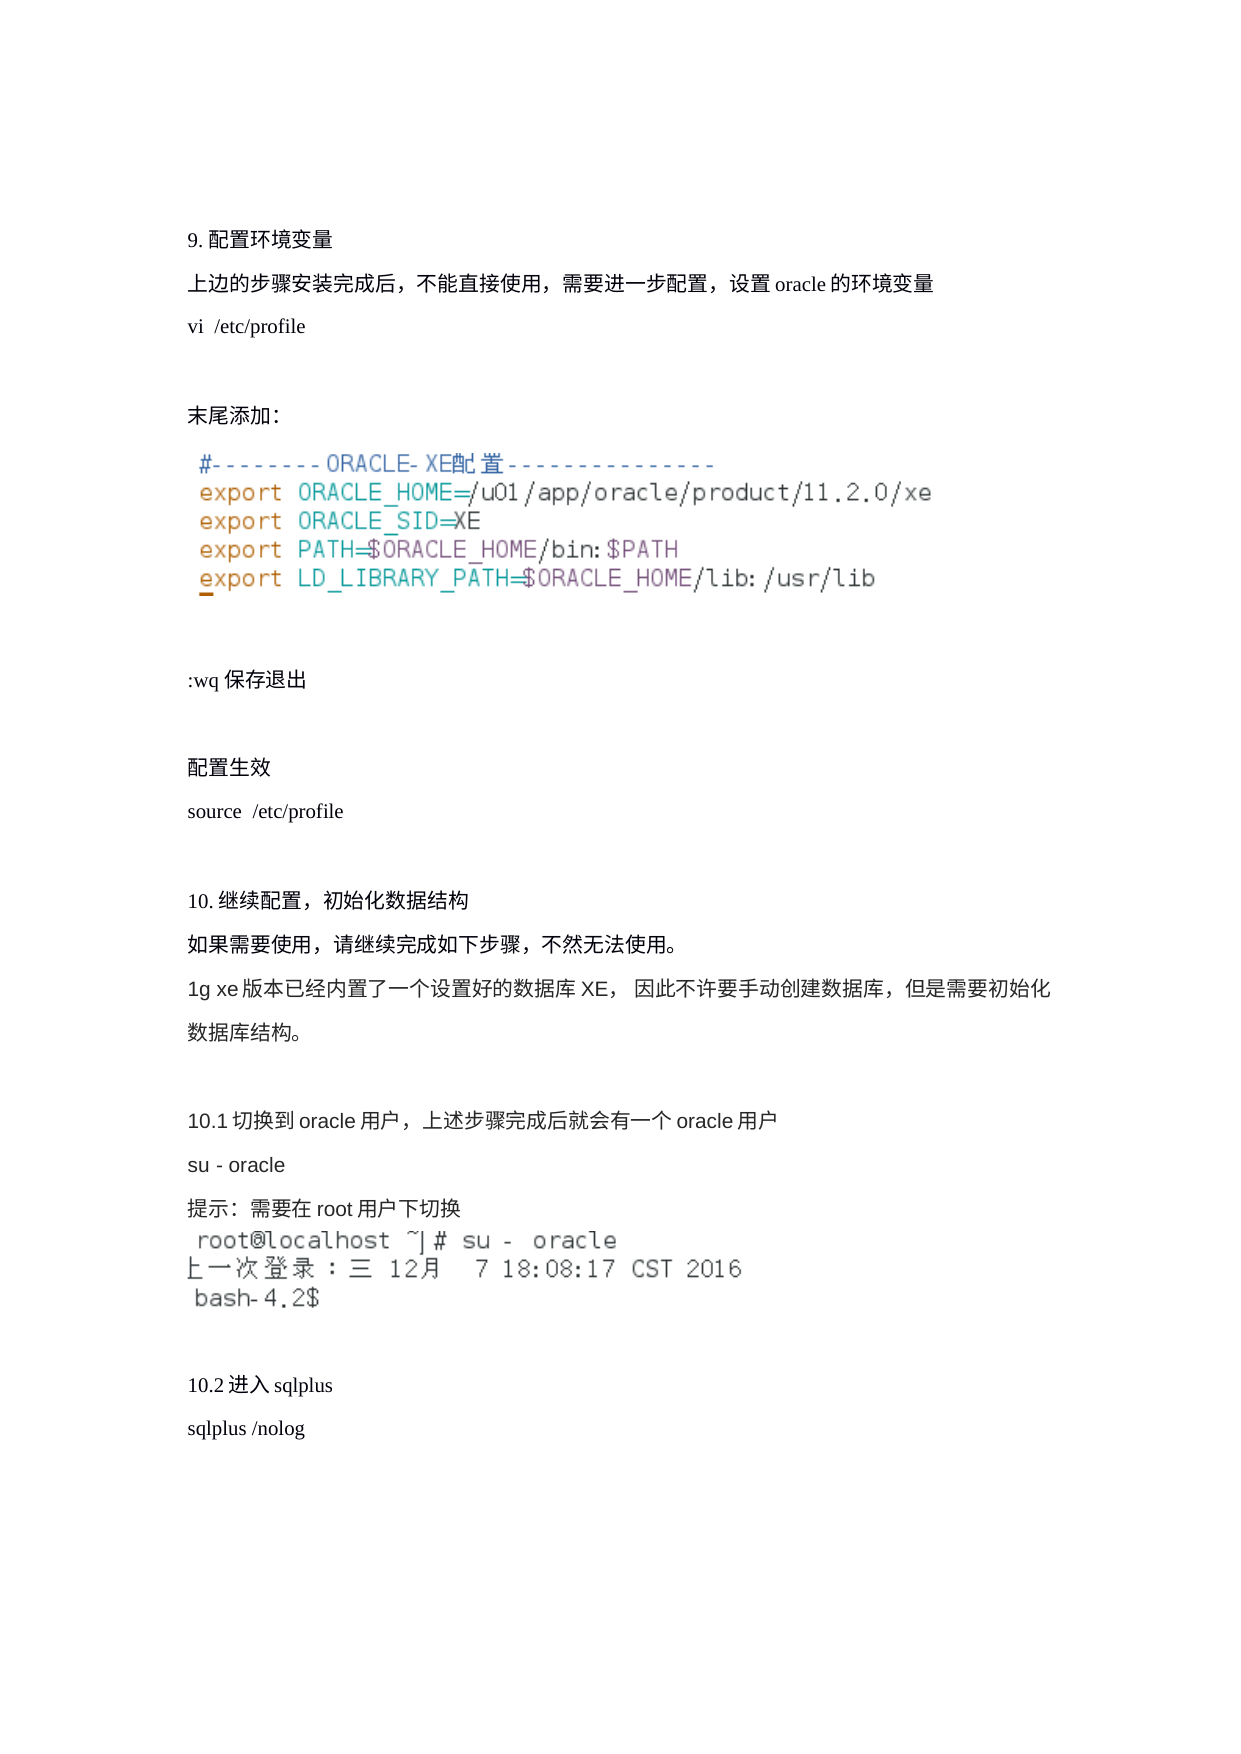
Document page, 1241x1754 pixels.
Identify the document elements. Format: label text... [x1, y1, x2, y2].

picture [187, 1231, 857, 1316]
text 10.2进入sqlplus [187, 1362, 1053, 1406]
text sqlplus /nolog [187, 1406, 1053, 1450]
text su - oracle [187, 1141, 1053, 1185]
text vi /etc/profile [187, 304, 1053, 348]
text 末尾添加： [187, 392, 1053, 436]
text 上边的步骤安装完成后，不能直接使用，需要进一步配置，设置oracle的环境变量 [187, 260, 1053, 304]
text 10.1切换到oracle用户，上述步骤完成后就会有一个oracle用户 [187, 1097, 1053, 1141]
picture [187, 453, 984, 596]
text 1g xe版本已经内置了一个设置好的数据库 XE， 因此不许要手动创建数据库，但是需要初始化数据库结构。 [187, 965, 1053, 1053]
text 配置生效 [187, 745, 1053, 789]
text 10. 继续配置，初始化数据结构 [187, 877, 1053, 921]
text 9. 配置环境变量 [187, 216, 1053, 260]
text source /etc/profile [187, 789, 1053, 833]
text :wq 保存退出 [187, 657, 1053, 701]
text 提示：需要在root用户下切换 [187, 1185, 1053, 1229]
text 如果需要使用，请继续完成如下步骤，不然无法使用。 [187, 921, 1053, 965]
